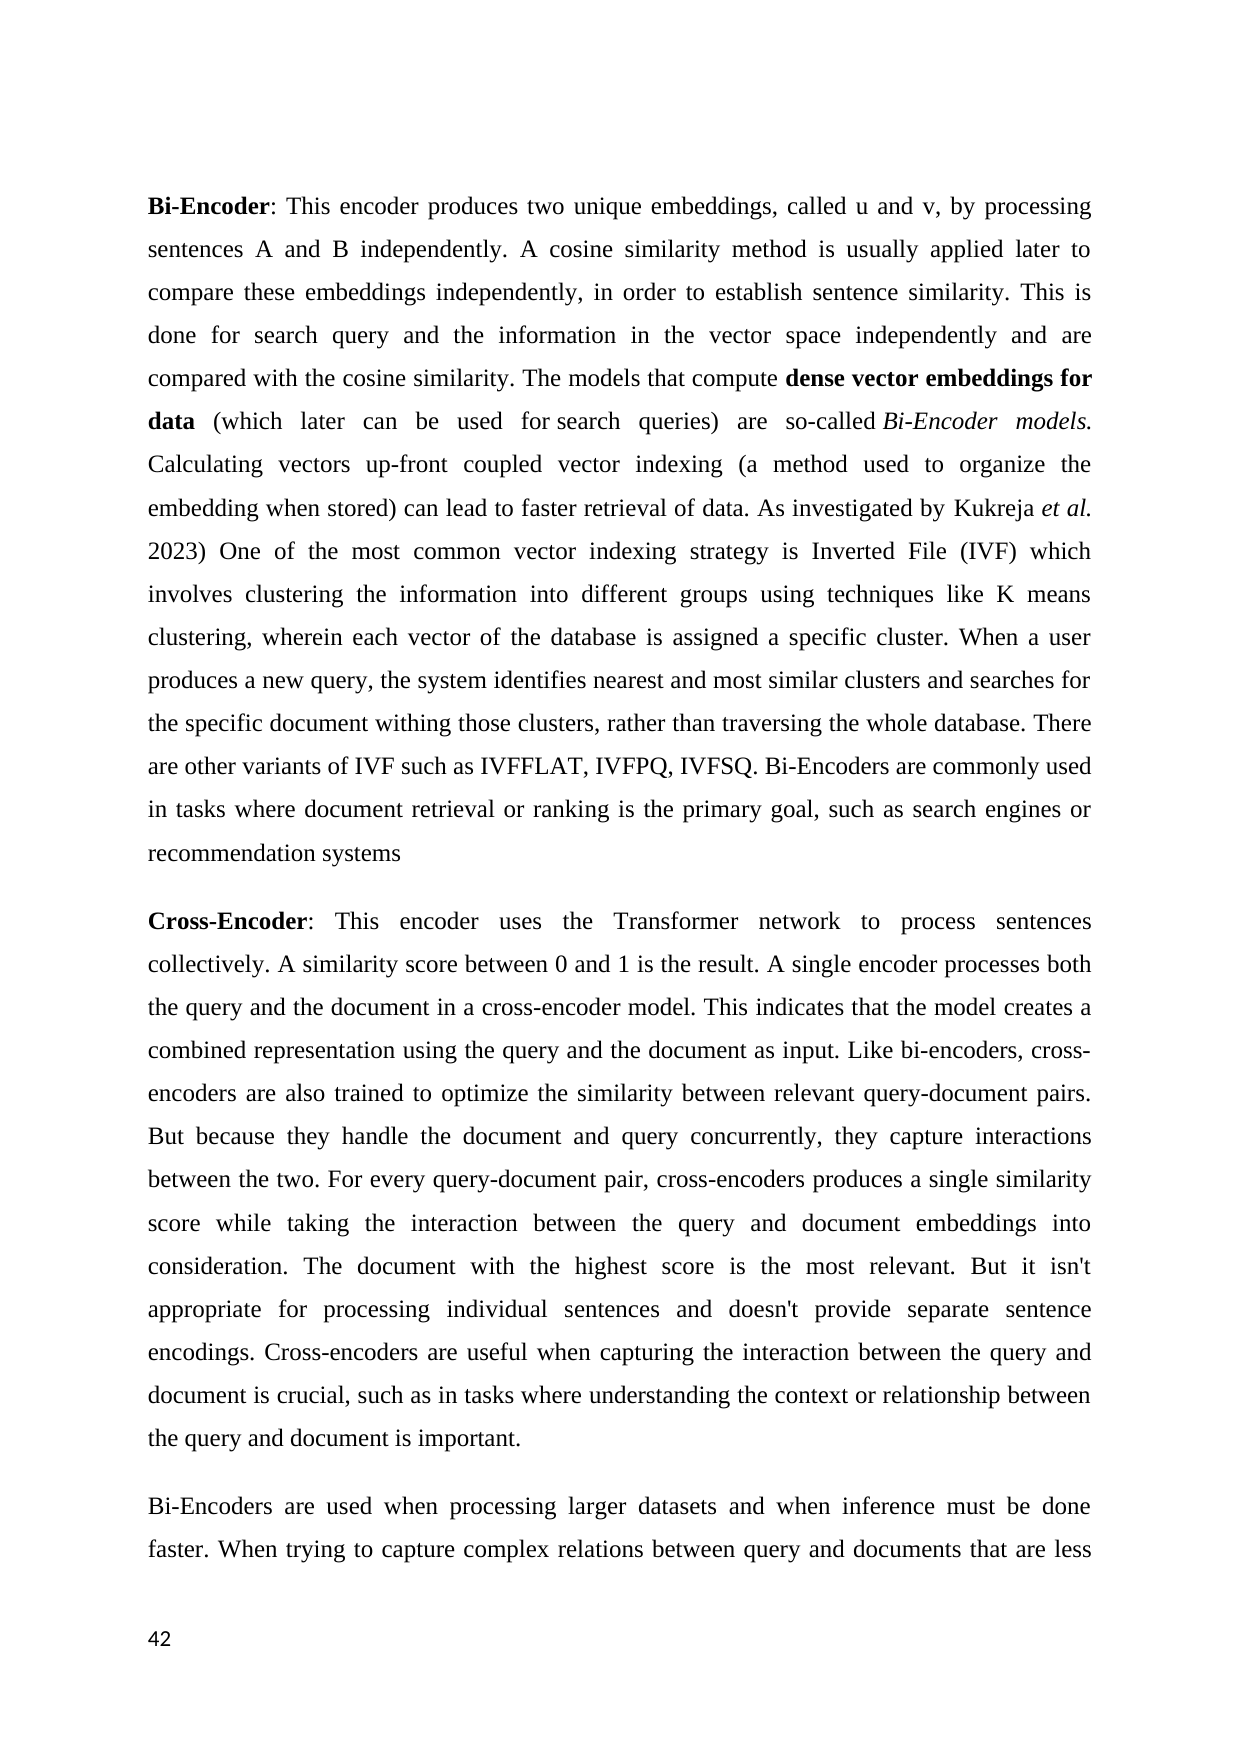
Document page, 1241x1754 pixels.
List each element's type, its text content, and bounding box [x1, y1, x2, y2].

text Bi-Encoder: This encoder produces two unique embeddings, called u and v, by processing sentences A and B independently. A cosine similarity method is usually applied later to compare these embeddings independently, in order to establish sentence similarity. This is done for search query and the information in the vector space independently and are compared with the cosine similarity. The models that compute dense vector embeddings for data (which later can be used for search queries) are so-called Bi-Encoder models. Calculating vectors up-front coupled vector indexing (a method used to organize the embedding when stored) can lead to faster retrieval of data. As investigated by Kukreja et al. 2023) One of the most common vector indexing strategy is Inverted File (IVF) which involves clustering the information into different groups using techniques like K means clustering, wherein each vector of the database is assigned a specific cluster. When a user produces a new query, the system identifies nearest and most similar clusters and searches for the specific document withing those clusters, rather than traversing the whole database. There are other variants of IVF such as IVFFLAT, IVFPQ, IVFSQ. Bi-Encoders are commonly used in tasks where document retrieval or ranking is the primary goal, such as search engines or recommendation systems [148, 191, 1092, 866]
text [148, 1491, 1092, 1563]
text Cross-Encoder: This encoder uses the Transformer network to process sentences collectively. A similarity score between 0 and 1 is the result. A single encoder processes both the query and the document in a cross-encoder model. This indicates that the model creates a combined representation using the query and the document as input. Like bi-encoders, cross-encoders are also trained to optimize the similarity between relevant query-document pairs. But because they handle the document and query concurrently, they capture interactions between the two. For every query-document pair, cross-encoders produces a single similarity score while taking the interaction between the query and document embeddings into consideration. The document with the highest score is the most relevant. But it isn't appropriate for processing individual sentences and doesn't provide separate sentence encodings. Cross-encoders are useful when capturing the interaction between the query and document is crucial, such as in tasks where understanding the context or relationship between the query and document is important. [148, 906, 1092, 1452]
